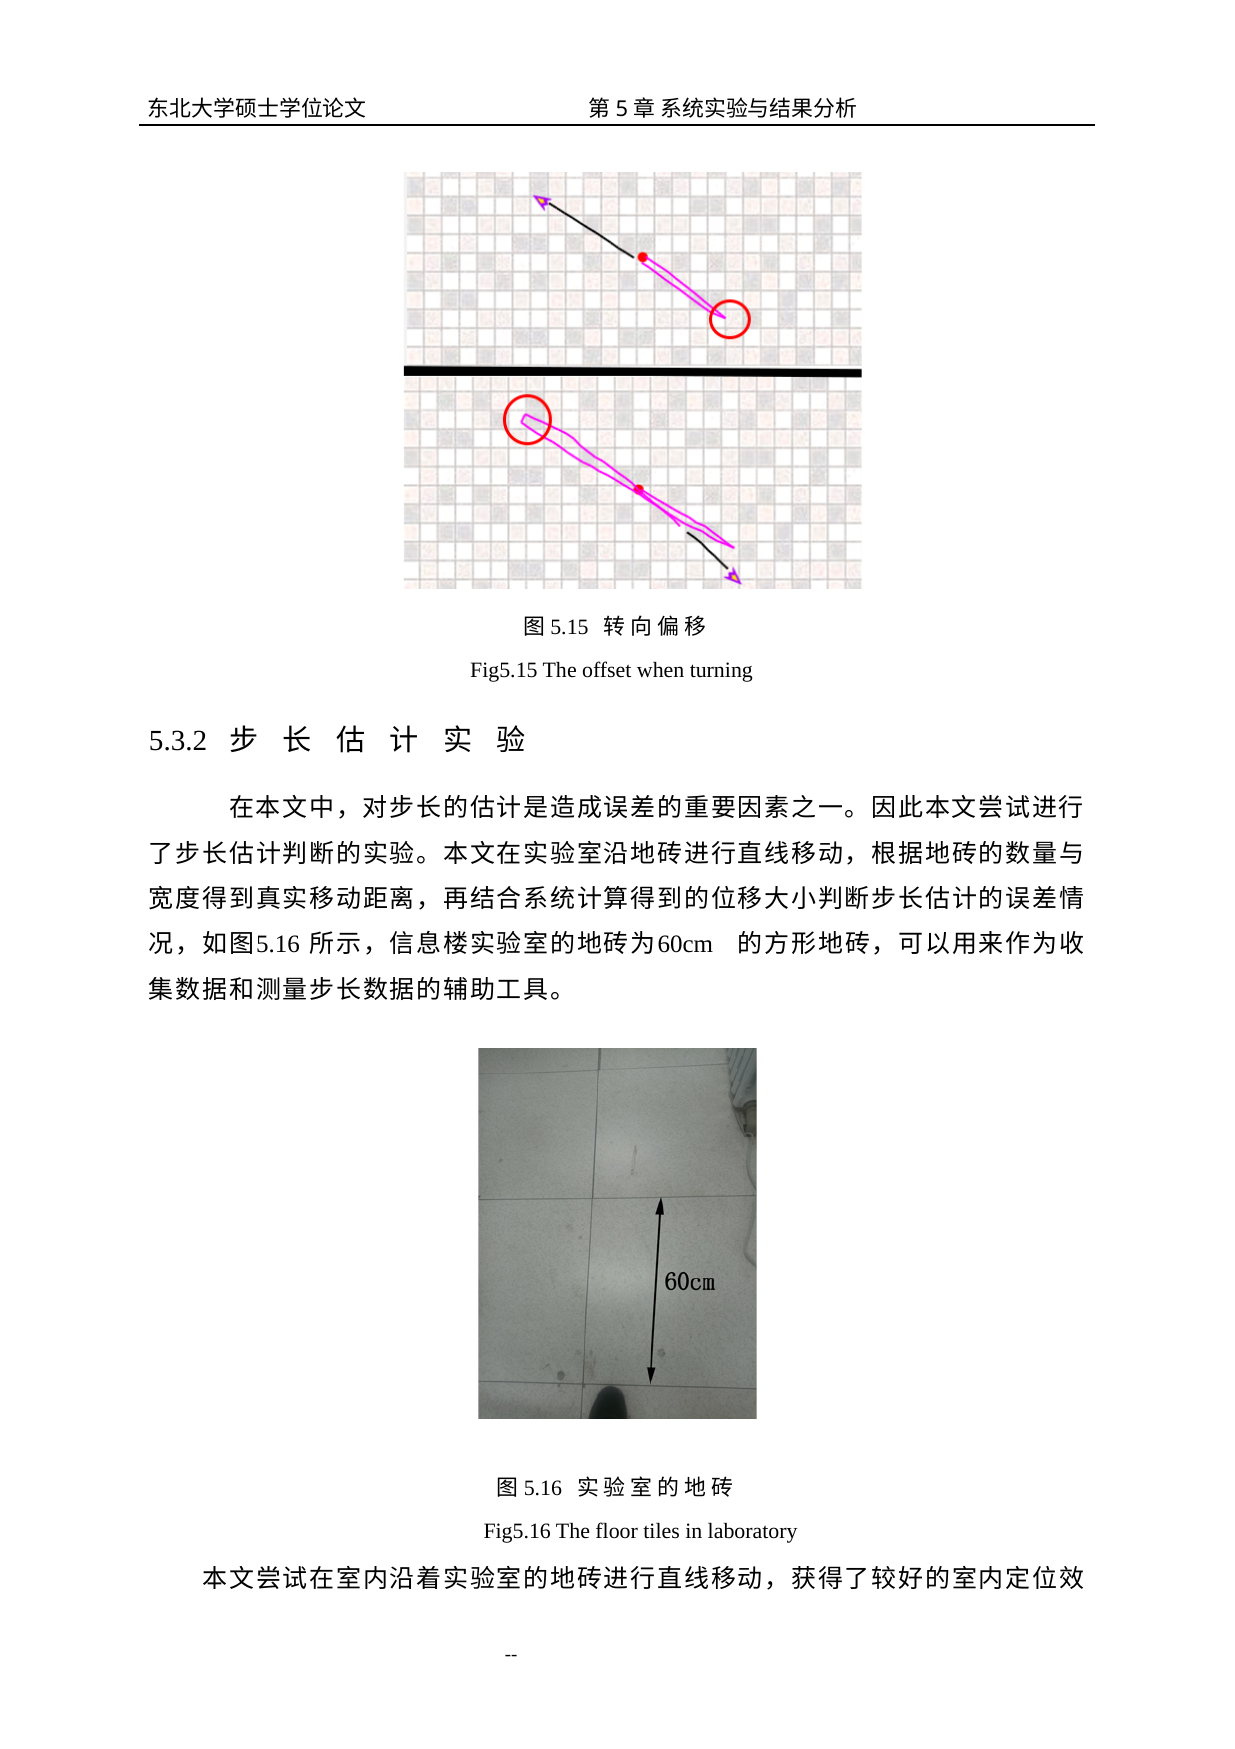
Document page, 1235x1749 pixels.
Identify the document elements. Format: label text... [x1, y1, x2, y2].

picture [478, 1048, 757, 1419]
text Fig5.15 The offset when turning [149, 647, 1086, 693]
subtitle 步长估计实验 [149, 715, 1086, 761]
picture [403, 172, 862, 589]
text 图5.16 实验室的地砖 [149, 1010, 1086, 1508]
text Fig5.16 The floor tiles in laboratory [149, 1508, 1086, 1554]
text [149, 1554, 1086, 1599]
text 在本文中，对步长的估计是造成误差的重要因素之一。因此本文尝试进行了步长估计判断的实验。本文在实验室沿地砖进行直线移动，根据地砖的数量与宽度得到真实移动距离，再结合系统计算得到的位移大小判断步长估计的误差情况，如图5.16所示，信息楼实验室的地砖为60cm的方形地砖，可以用来作为收集数据和测量步长数据的辅助工具。 [149, 783, 1086, 1010]
